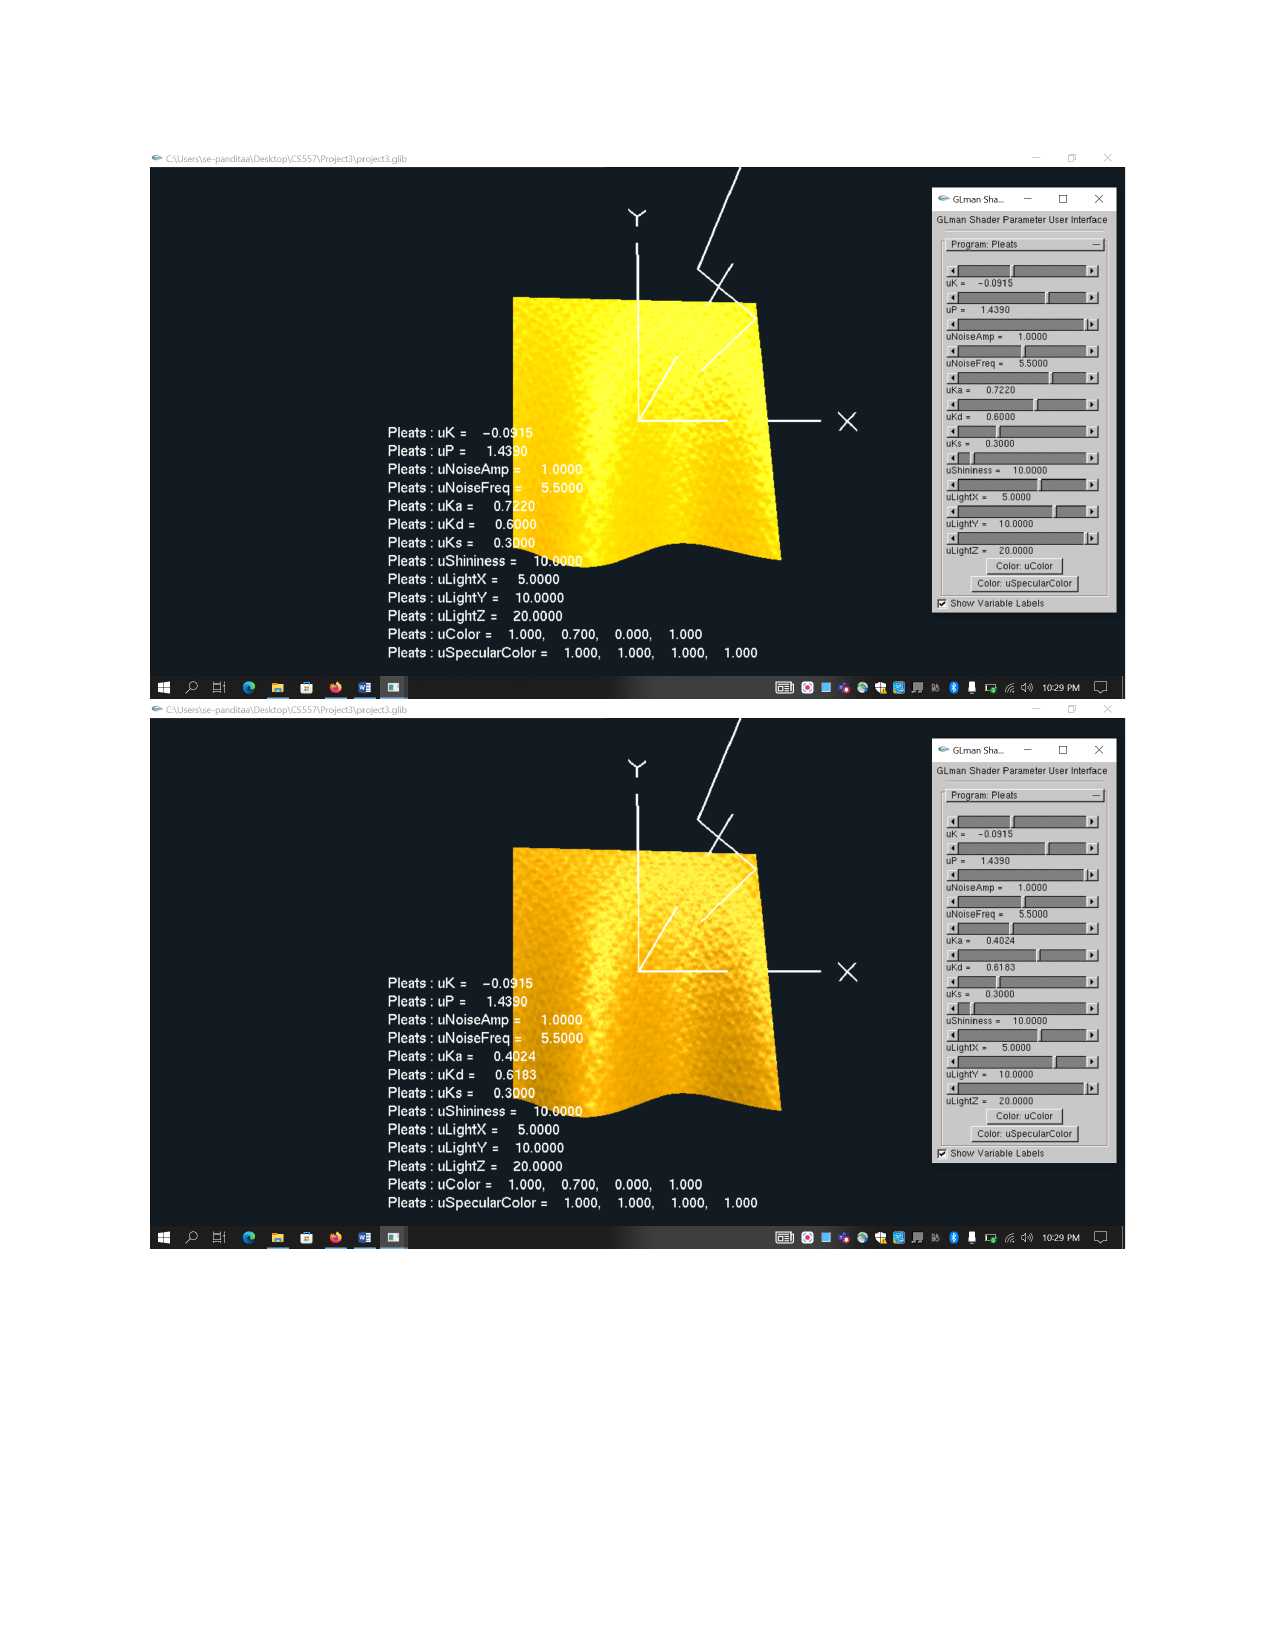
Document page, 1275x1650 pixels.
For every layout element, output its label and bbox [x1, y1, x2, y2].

picture [150, 150, 1125, 699]
picture [150, 700, 1125, 1249]
